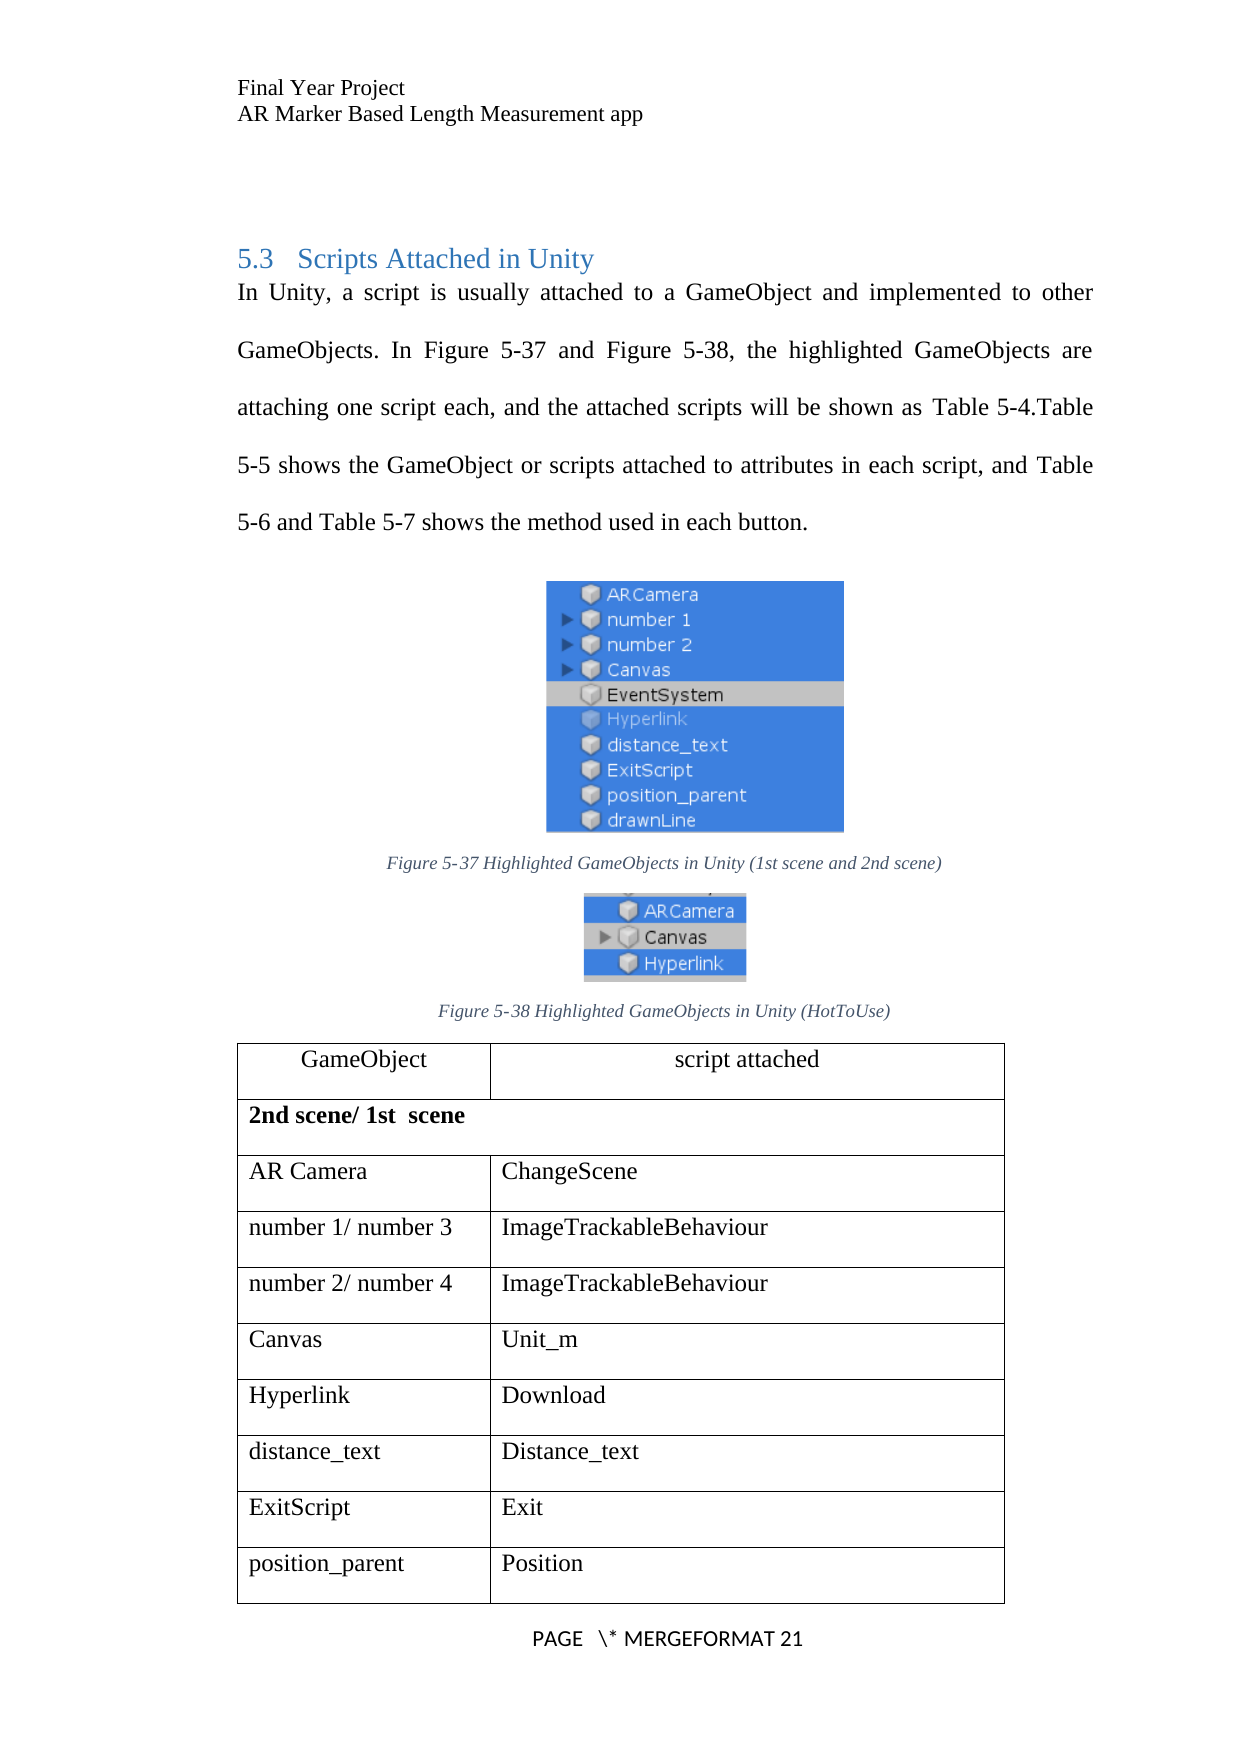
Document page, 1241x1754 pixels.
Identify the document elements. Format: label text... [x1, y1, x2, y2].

table_cell ImageTrackableBehaviour [491, 1268, 1004, 1323]
table_cell 2nd scene/ 1st scene [238, 1100, 1004, 1155]
table_cell ImageTrackableBehaviour [491, 1212, 1004, 1267]
table_cell distance_text [238, 1436, 490, 1491]
subtitle Scripts Attached in Unity [237, 241, 1093, 275]
table_cell position_parent [238, 1548, 490, 1603]
table_cell Hyperlink [238, 1380, 490, 1435]
picture [583, 893, 747, 982]
table_cell Download [491, 1380, 1004, 1435]
table_cell Unit_m [491, 1324, 1004, 1379]
table_cell Distance_text [491, 1436, 1004, 1491]
table_cell ChangeScene [491, 1156, 1004, 1211]
picture [546, 581, 844, 833]
table_cell Canvas [238, 1324, 490, 1379]
table_cell Exit [491, 1492, 1004, 1547]
table_cell number 2/ number 4 [238, 1268, 490, 1323]
table_cell number 1/ number 3 [238, 1212, 490, 1267]
table_cell AR Camera [238, 1156, 490, 1211]
table_cell Position [491, 1548, 1004, 1603]
table_header GameObject [238, 1044, 490, 1099]
table_header script attached [491, 1044, 1004, 1099]
table_cell ExitScript [238, 1492, 490, 1547]
